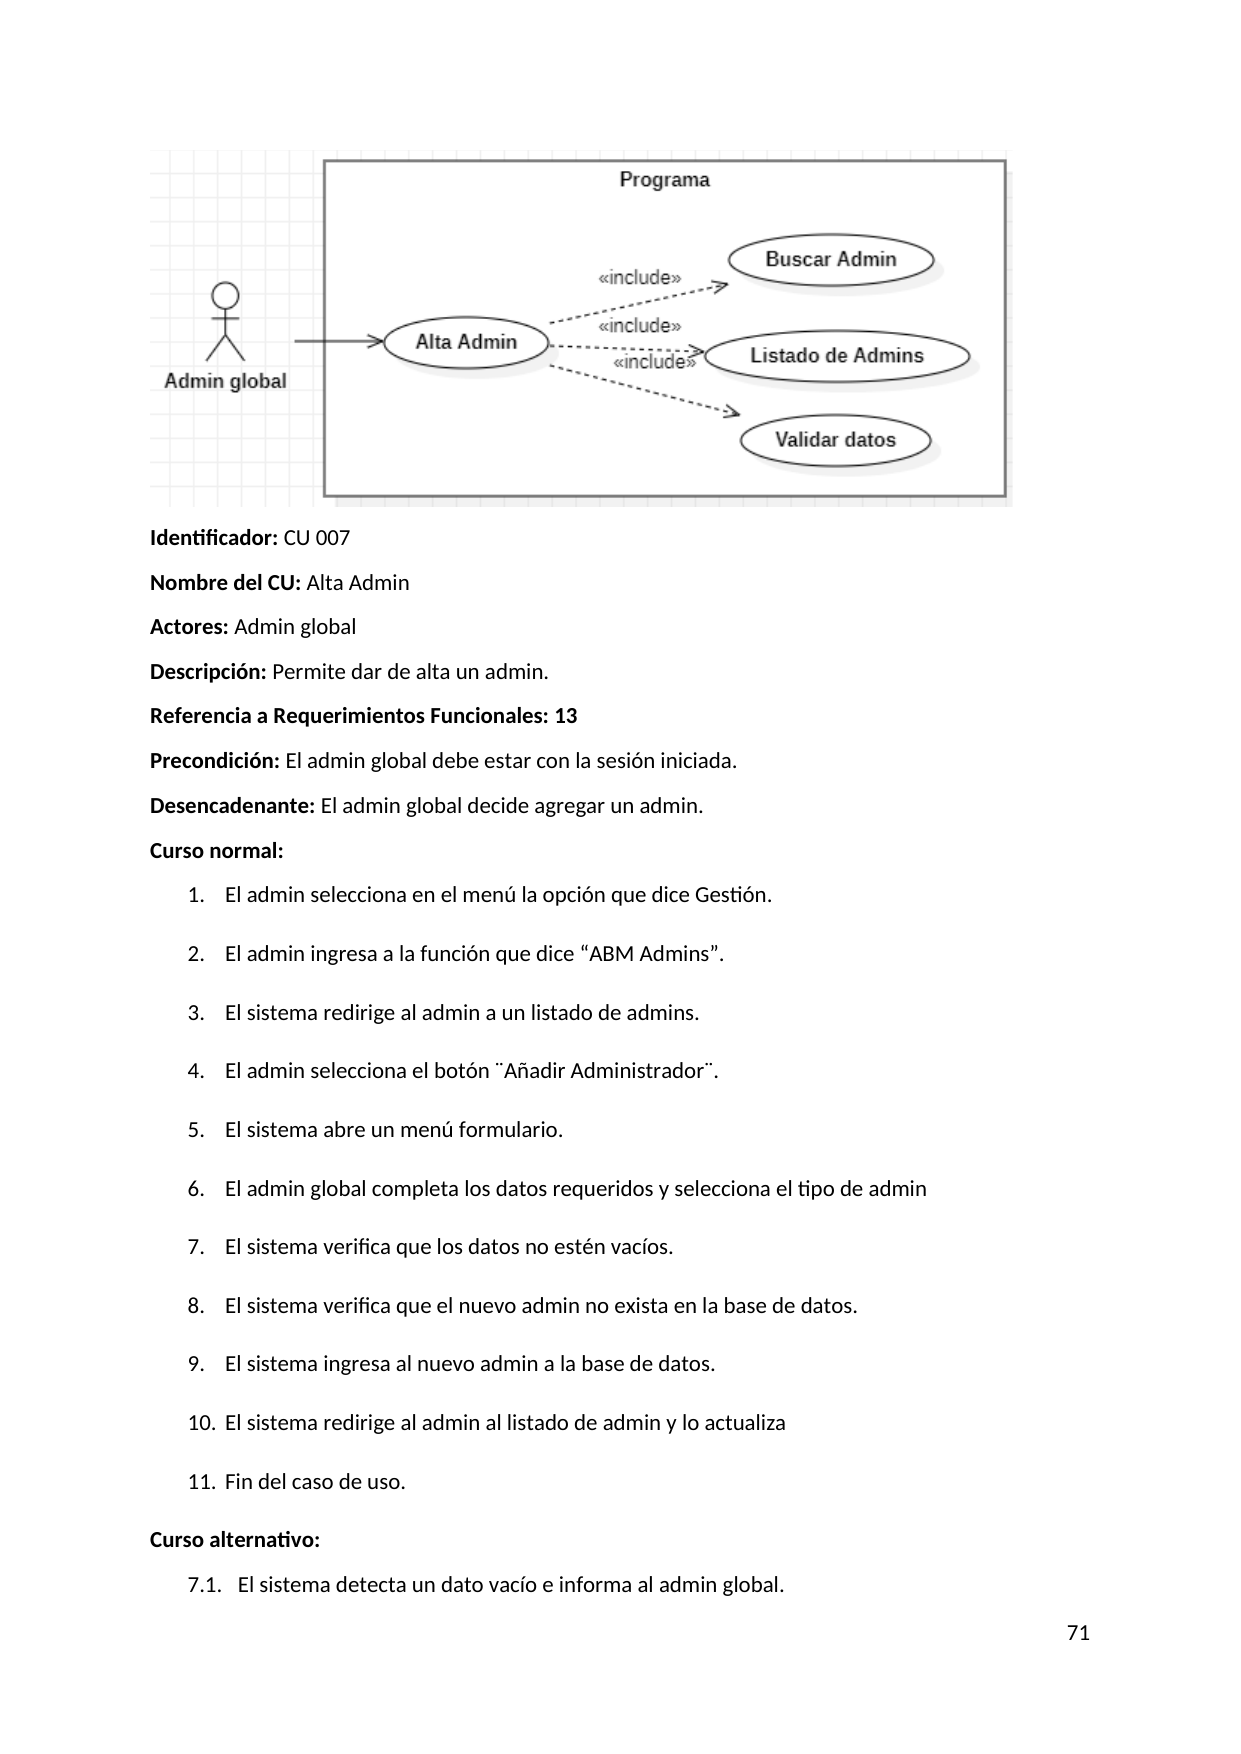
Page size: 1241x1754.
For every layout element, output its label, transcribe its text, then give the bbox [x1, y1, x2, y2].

picture [150, 150, 1013, 507]
list El sistema redirige al admin a un listado de admins. [187, 998, 1090, 1026]
list Fin del caso de uso. [187, 1467, 1090, 1495]
text Referencia a Requerimientos Funcionales: 13 [150, 702, 1090, 730]
list El admin selecciona el botón ¨Añadir Administrador¨. [187, 1056, 1090, 1084]
text 7.1. El sistema detecta un dato vacío e informa al admin global. [187, 1570, 1090, 1598]
text Desencadenante: El admin global decide agregar un admin. [150, 791, 1090, 819]
list El admin global completa los datos requeridos y selecciona el tipo de admin [187, 1174, 1090, 1202]
list El sistema redirige al admin al listado de admin y lo actualiza [187, 1408, 1090, 1436]
list El admin selecciona en el menú la opción que dice Gestión. [187, 880, 1090, 908]
text Nombre del CU: Alta Admin [150, 568, 1090, 596]
text Descripción: Permite dar de alta un admin. [150, 657, 1090, 685]
list El admin ingresa a la función que dice “ABM Admins”. [187, 939, 1090, 967]
list El sistema abre un menú formulario. [187, 1115, 1090, 1143]
list El sistema ingresa al nuevo admin a la base de datos. [187, 1349, 1090, 1378]
text Curso alternativo: [150, 1526, 1090, 1553]
text Curso normal: [150, 836, 1090, 864]
text Precondición: El admin global debe estar con la sesión iniciada. [150, 746, 1090, 774]
list El sistema verifica que el nuevo admin no exista en la base de datos. [187, 1291, 1090, 1319]
list El sistema verifica que los datos no estén vacíos. [187, 1232, 1090, 1260]
text Identificador: CU 007 [150, 523, 1090, 551]
text Actores: Admin global [150, 612, 1090, 640]
